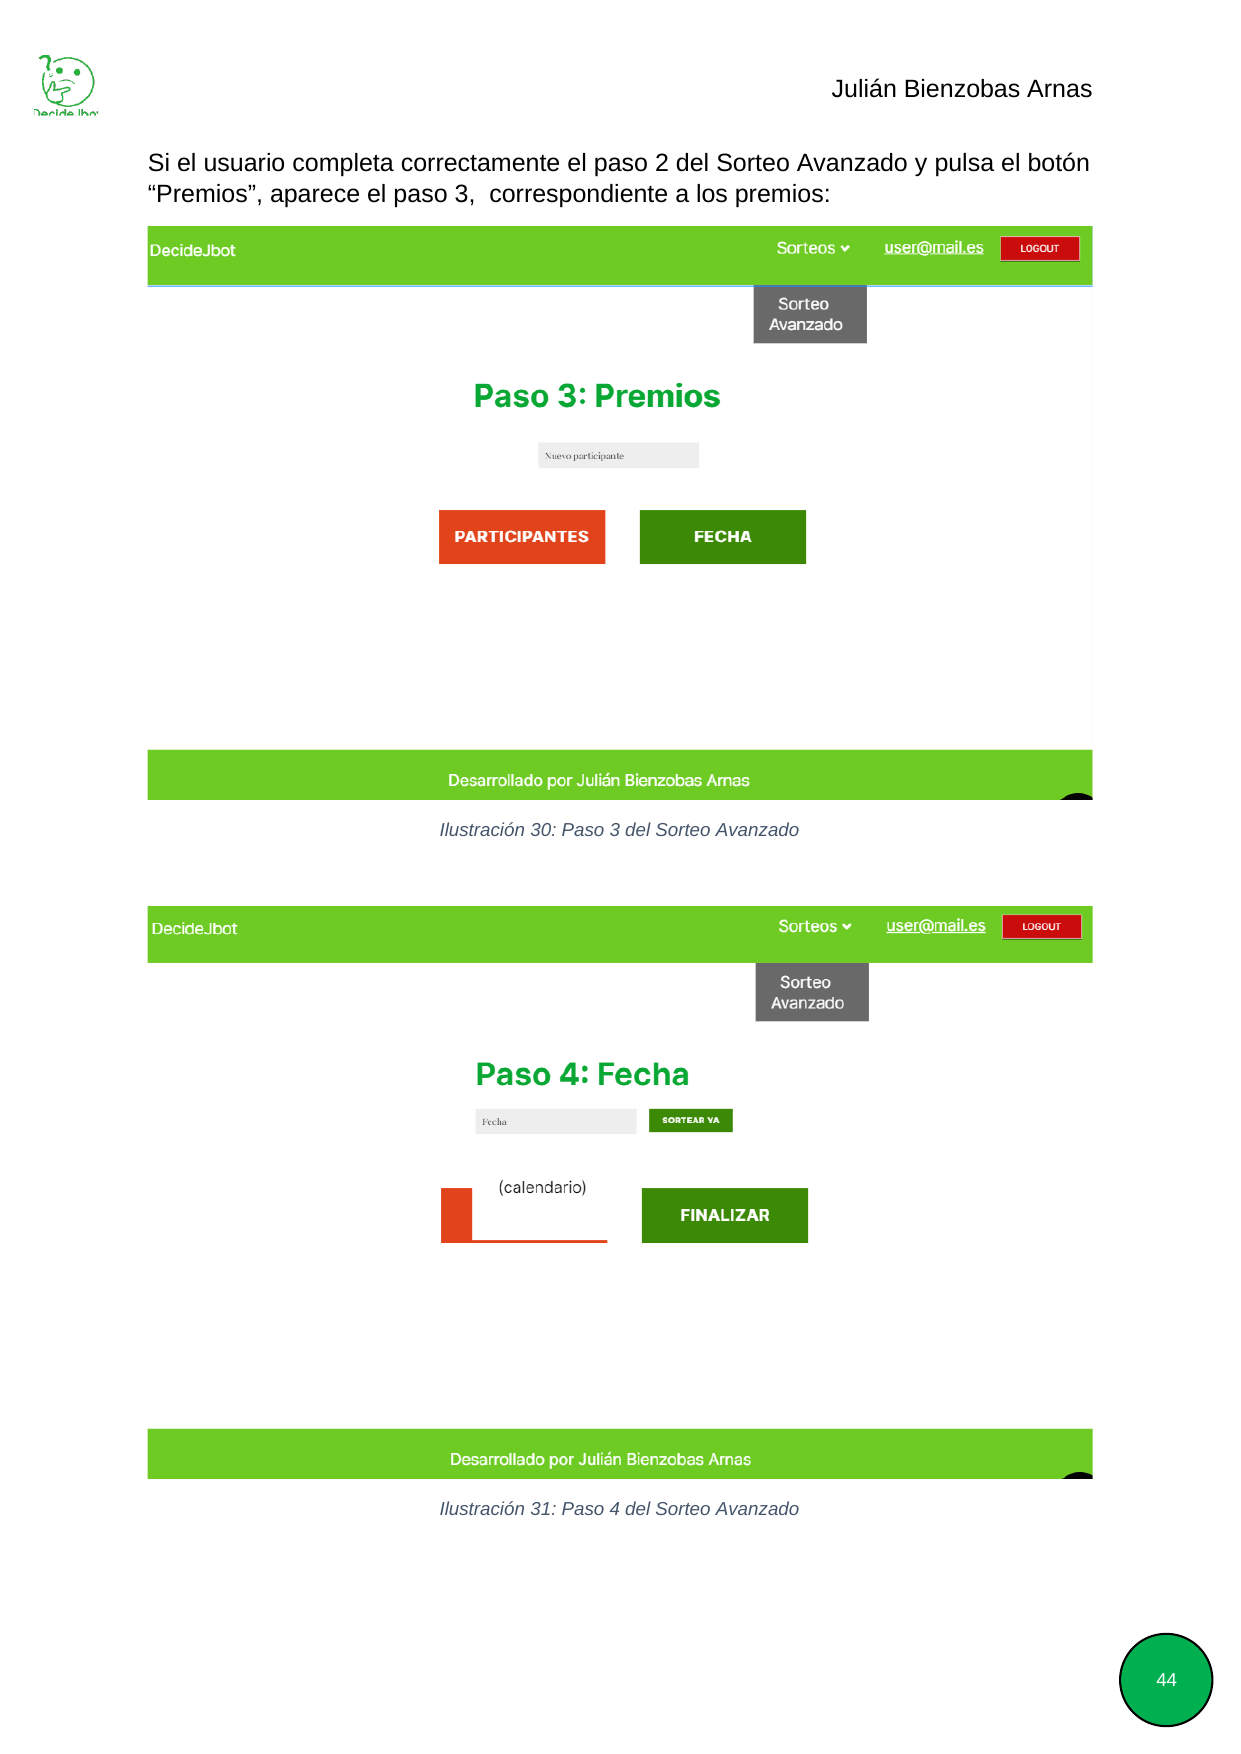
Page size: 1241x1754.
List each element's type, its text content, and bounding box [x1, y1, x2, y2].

text Ilustración 31: Paso 4 del Sorteo Avanzado [148, 1497, 1092, 1519]
picture [147, 906, 1093, 1479]
picture [147, 226, 1093, 800]
text Si el usuario completa correctamente el paso 2 del Sorteo Avanzado y pulsa el botón “Premios”, aparece el paso 3, correspondiente a los premios: [148, 148, 1092, 207]
text Ilustración 30: Paso 3 del Sorteo Avanzado [148, 818, 1092, 840]
picture [32, 55, 99, 114]
